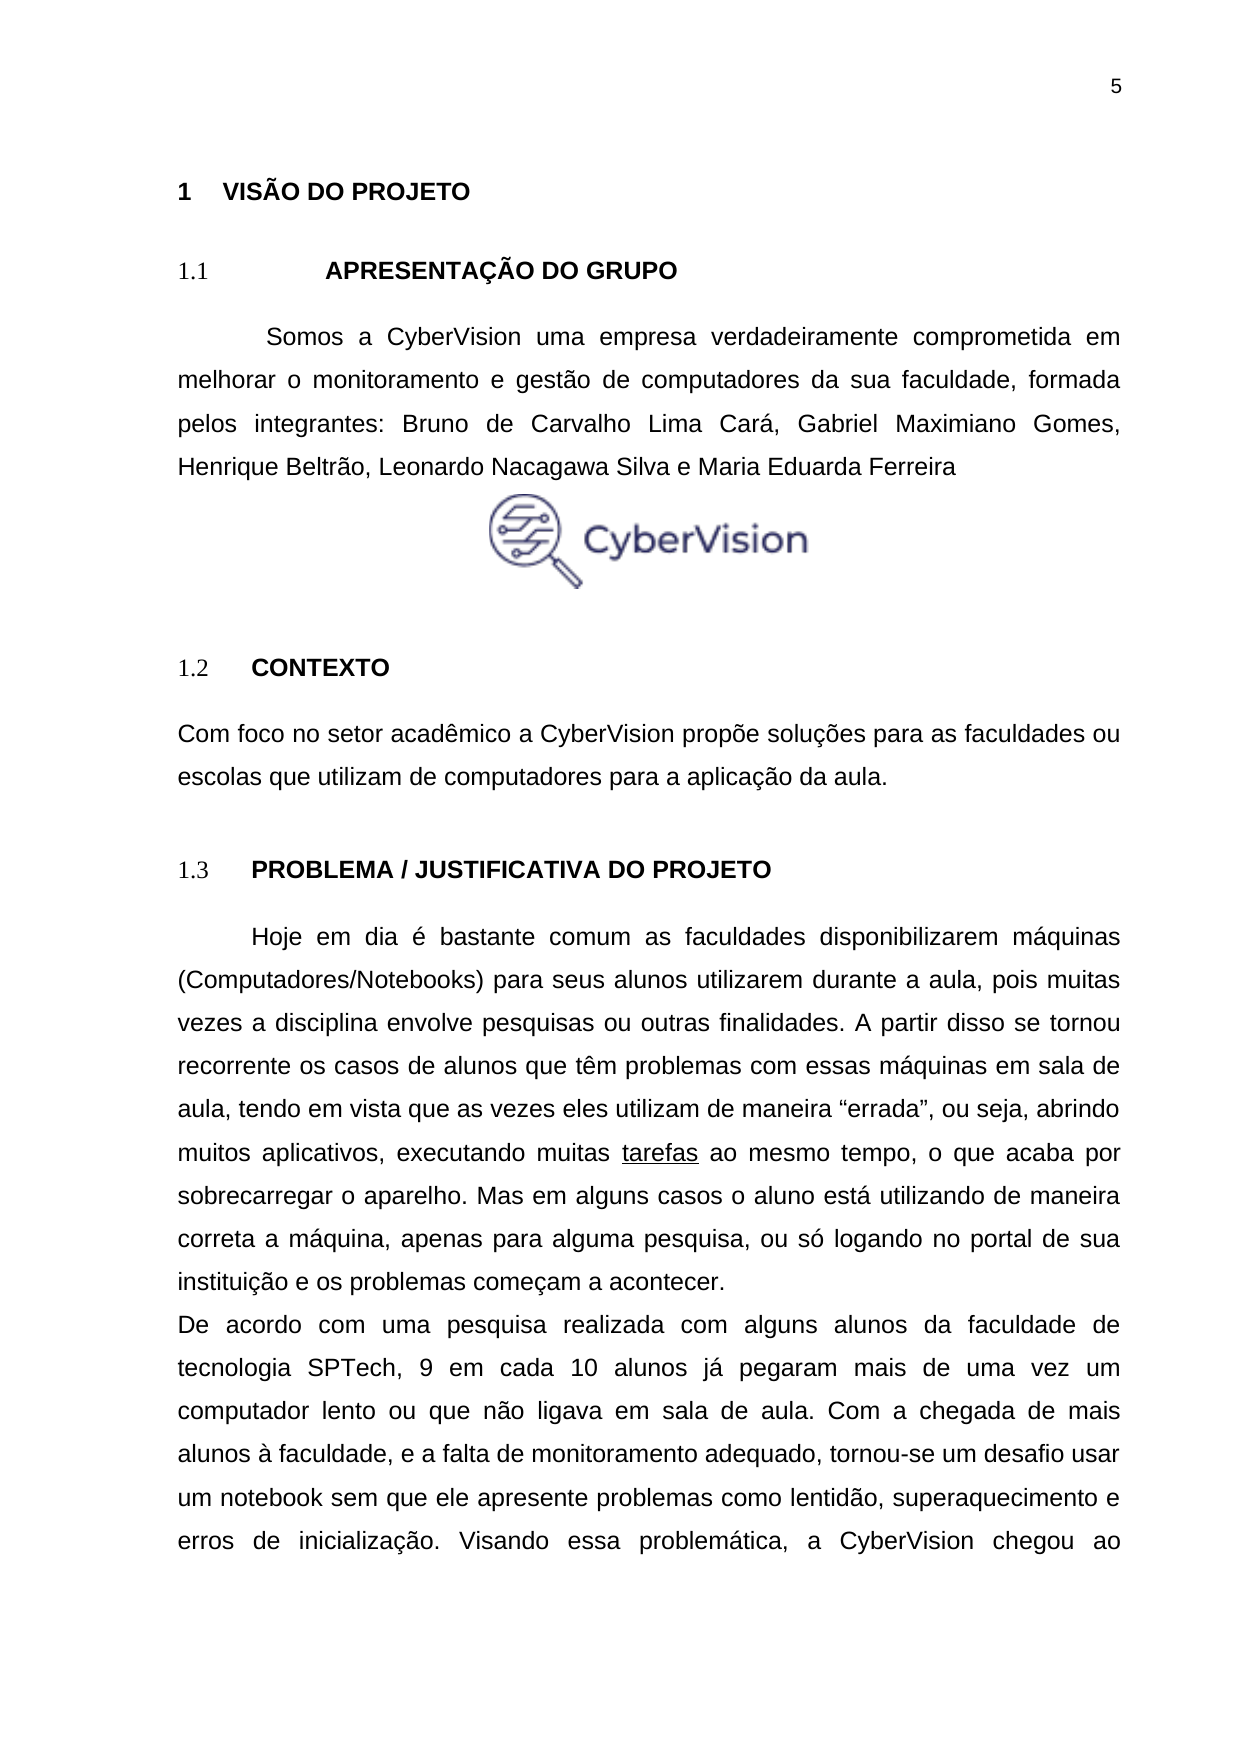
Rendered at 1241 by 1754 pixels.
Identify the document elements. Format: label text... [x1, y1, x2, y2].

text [177, 1310, 1122, 1554]
text Com foco no setor acadêmico a CyberVision propõe soluções para as faculdades ou escolas que utilizam de computadores para a aplicação da aula. [177, 719, 1122, 791]
subtitle APRESENTAÇÃO DO GRUPO [177, 256, 1122, 285]
subtitle Problema / justificativa do projeto [177, 856, 1122, 884]
subtitle CONTEXTO [177, 653, 1122, 682]
text Somos a CyberVision uma empresa verdadeiramente comprometida em melhorar o monitoramento e gestão de computadores da sua faculdade, formada pelos integrantes: Bruno de Carvalho Lima Cará, Gabriel Maximiano Gomes, Henrique Beltrão, Leonardo Nacagawa Silva e Maria Eduarda Ferreira [177, 322, 1122, 480]
picture [489, 494, 811, 589]
text Hoje em dia é bastante comum as faculdades disponibilizarem máquinas (Computadores/Notebooks) para seus alunos utilizarem durante a aula, pois muitas vezes a disciplina envolve pesquisas ou outras finalidades. A partir disso se tornou recorrente os casos de alunos que têm problemas com essas máquinas em sala de aula, tendo em vista que as vezes eles utilizam de maneira “errada”, ou seja, abrindo muitos aplicativos, executando muitas tarefas ao mesmo tempo, o que acaba por sobrecarregar o aparelho. Mas em alguns casos o aluno está utilizando de maneira correta a máquina, apenas para alguma pesquisa, ou só logando no portal de sua instituição e os problemas começam a acontecer. [177, 922, 1122, 1296]
